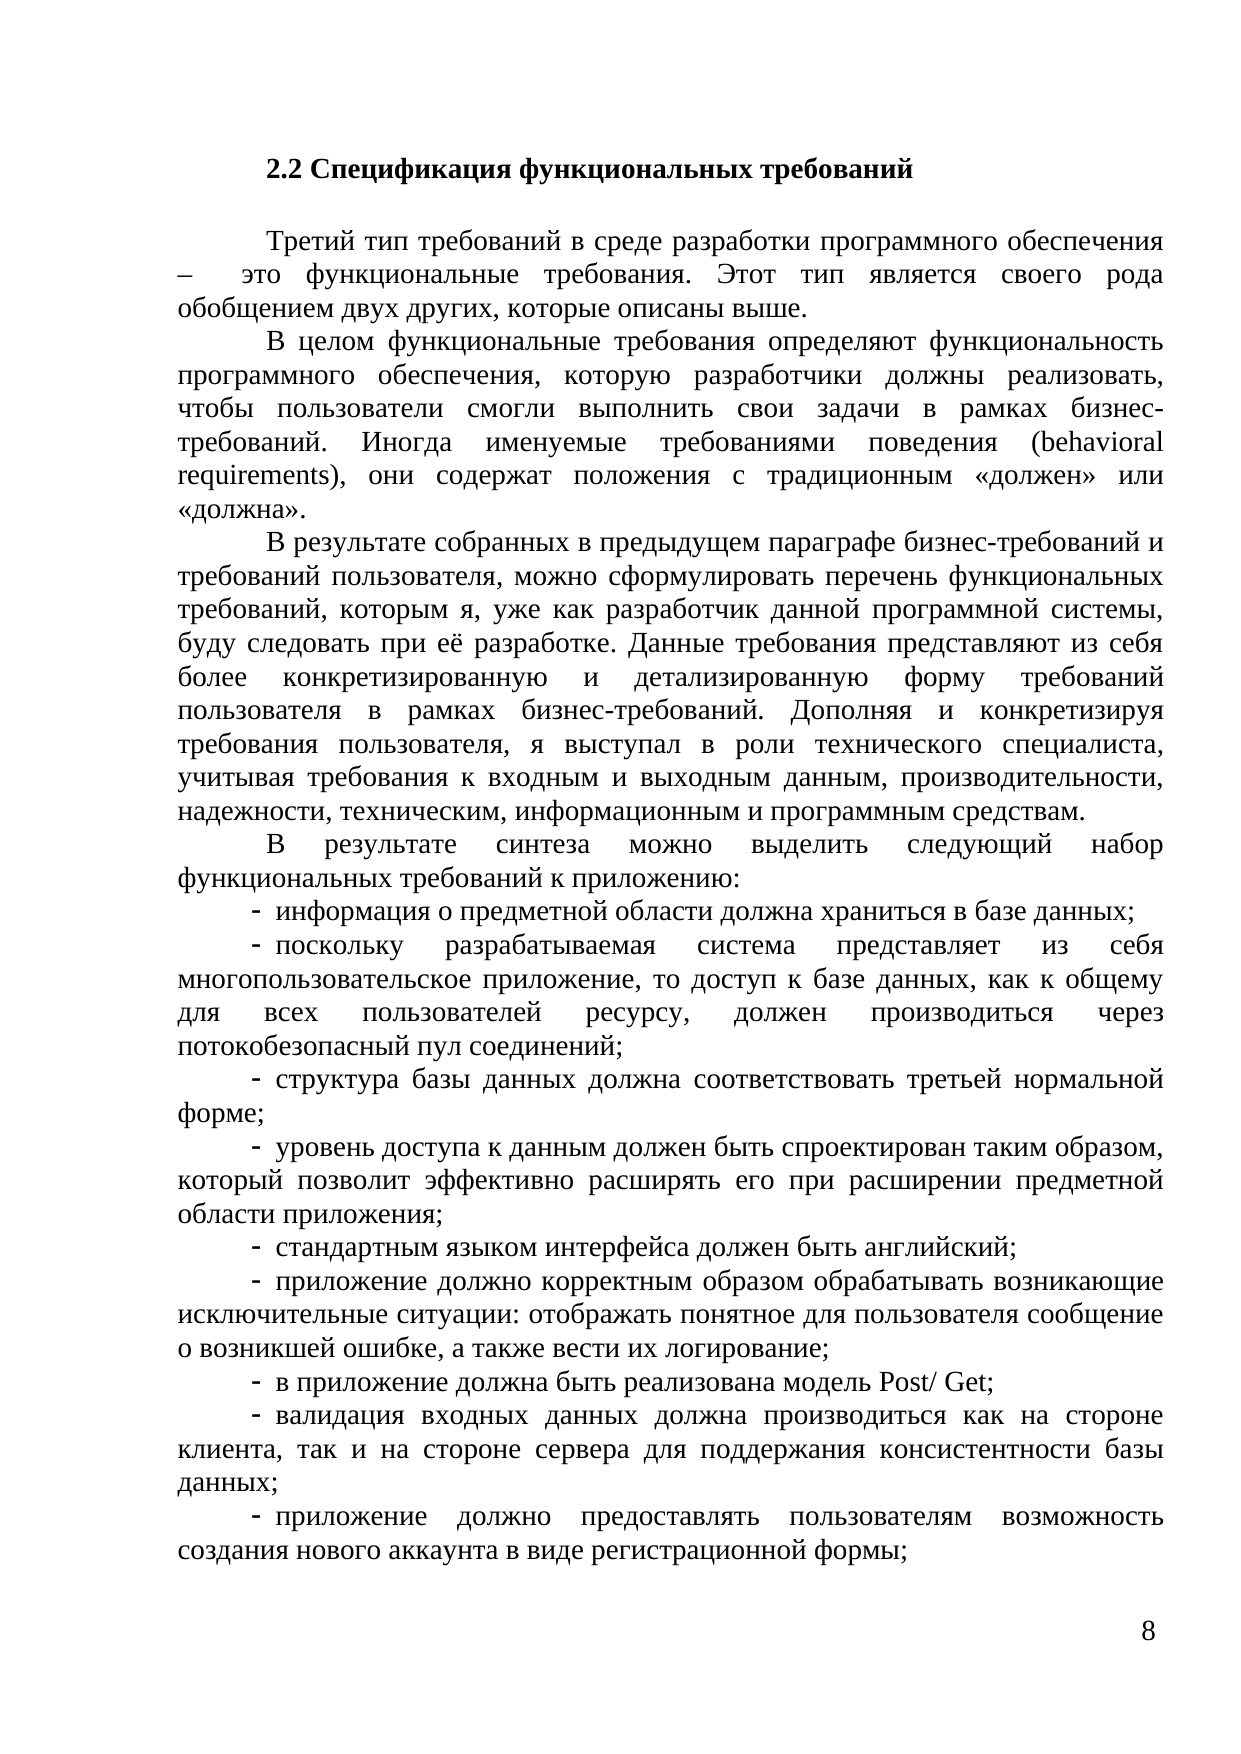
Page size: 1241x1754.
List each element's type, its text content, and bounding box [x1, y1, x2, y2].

list в приложение должна быть реализована модель Post/ Get; [177, 1364, 1164, 1397]
list приложение должно корректным образом обрабатывать возникающие исключительные ситуации: отображать понятное для пользователя сообщение о возникшей ошибке, а также вести их логирование; [177, 1263, 1164, 1364]
list стандартным языком интерфейса должен быть английский; [177, 1229, 1164, 1263]
subtitle 2.2 Спецификация функциональных требований [177, 152, 1164, 185]
list структура базы данных должна соответствовать третьей нормальной форме; [177, 1061, 1164, 1129]
list поскольку разрабатываемая система представляет из себя многопользовательское приложение, то доступ к базе данных, как к общему для всех пользователей ресурсу, должен производиться через потокобезопасный пул соединений; [177, 927, 1164, 1061]
list уровень доступа к данным должен быть спроектирован таким образом, который позволит эффективно расширять его при расширении предметной области приложения; [177, 1129, 1164, 1229]
list информация о предметной области должна храниться в базе данных; [177, 893, 1164, 927]
list валидация входных данных должна производиться как на стороне клиента, так и на стороне сервера для поддержания консистентности базы данных; [177, 1397, 1164, 1498]
text В целом функциональные требования определяют функциональность программного обеспечения, которую разработчики должны реализовать, чтобы пользователи смогли выполнить свои задачи в рамках бизнес-требований. Иногда именуемые требованиями поведения (behavioral requirements), они содержат положения с традиционным «должен» или «должна». [177, 323, 1164, 524]
text В результате собранных в предыдущем параграфе бизнес-требований и требований пользователя, можно сформулировать перечень функциональных требований, которым я, уже как разработчик данной программной системы, буду следовать при её разработке. Данные требования представляют из себя более конкретизированную и детализированную форму требований пользователя в рамках бизнес-требований. Дополняя и конкретизируя требования пользователя, я выступал в роли технического специалиста, учитывая требования к входным и выходным данным, производительности, надежности, техническим, информационным и программным средствам. [177, 524, 1164, 826]
text Третий тип требований в среде разработки программного обеспечения – это функциональные требования. Этот тип является своего рода обобщением двух других, которые описаны выше. [177, 223, 1164, 323]
list приложение должно предоставлять пользователям возможность создания нового аккаунта в виде регистрационной формы; [177, 1498, 1164, 1565]
text В результате синтеза можно выделить следующий набор функциональных требований к приложению: [177, 826, 1164, 893]
